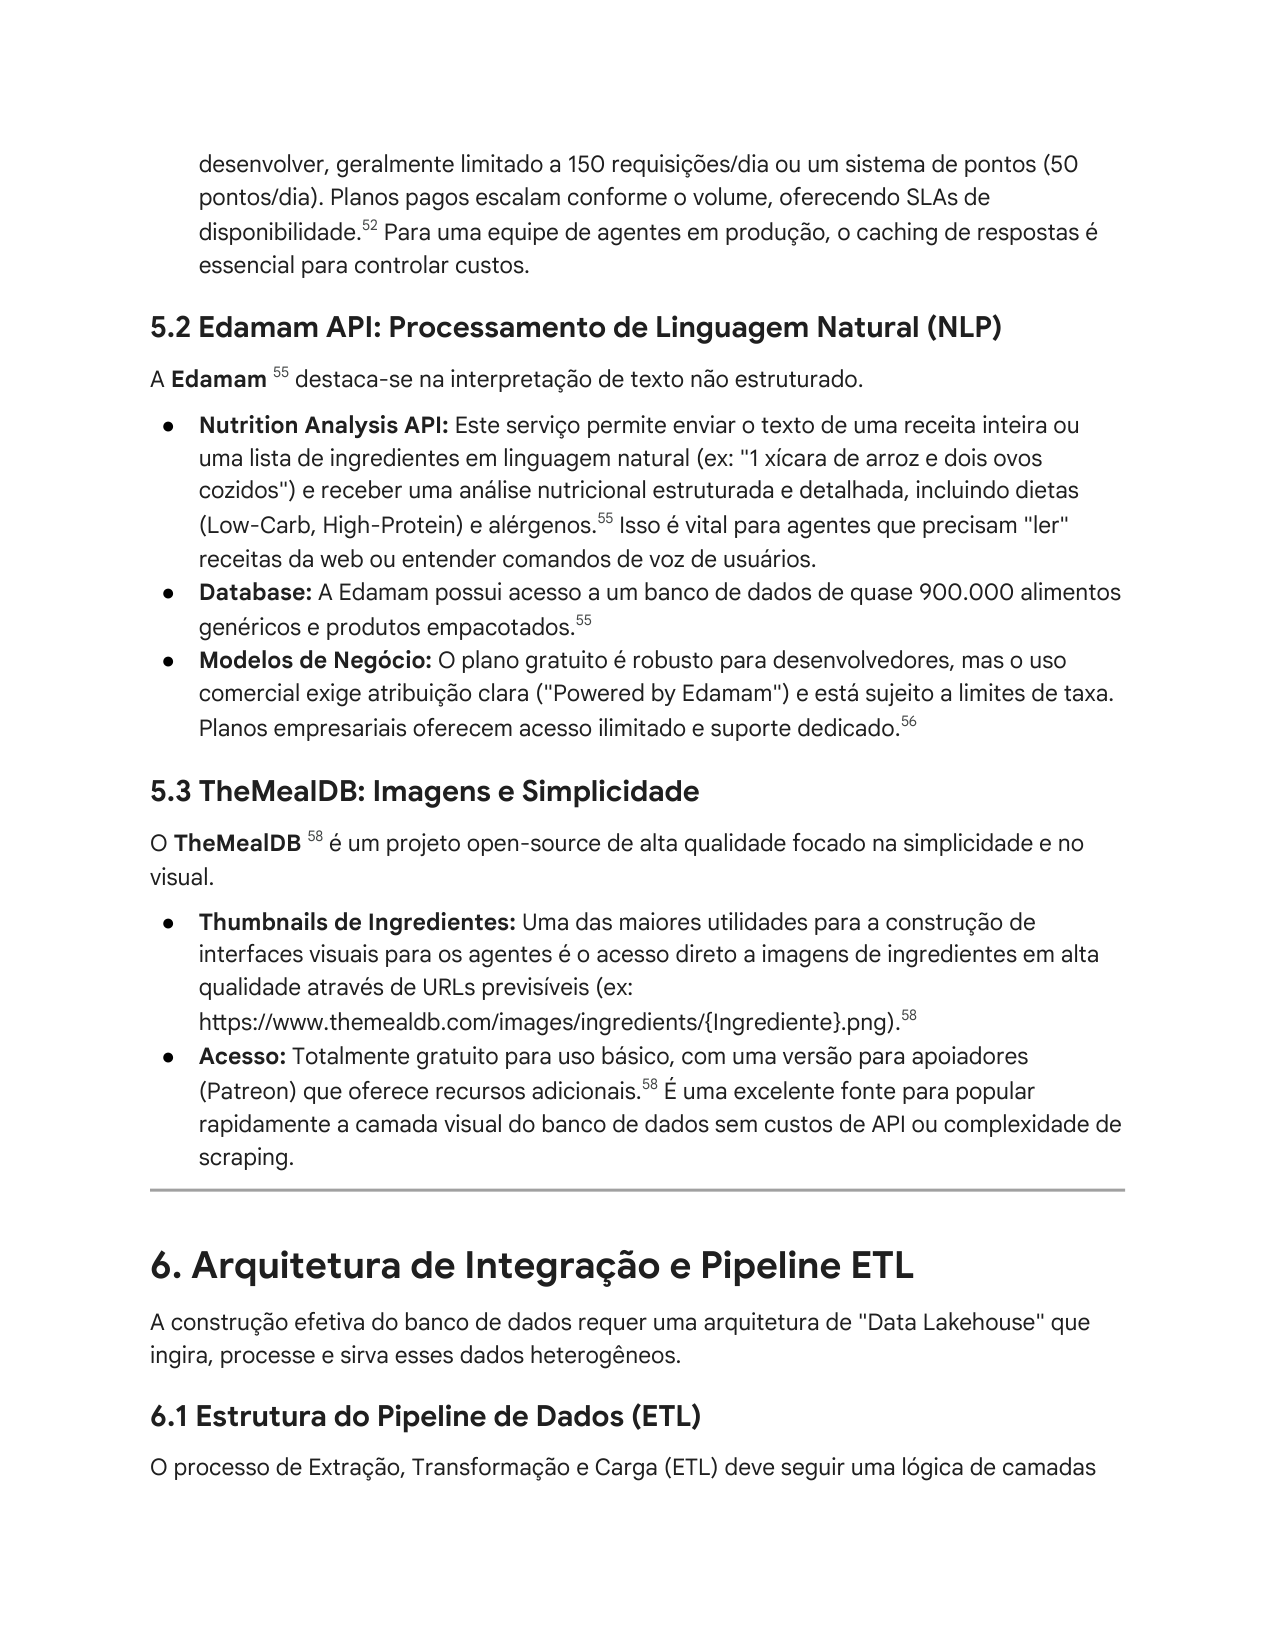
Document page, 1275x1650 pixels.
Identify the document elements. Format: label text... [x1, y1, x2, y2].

list Acesso: Totalmente gratuito para uso básico, com uma versão para apoiadores (Patreon) que oferece recursos adicionais.58 É uma excelente fonte para popular rapidamente a camada visual do banco de dados sem custos de API ou complexidade de scraping. [161, 1042, 1125, 1172]
list Modelos de Negócio: O plano gratuito é robusto para desenvolvedores, mas o uso comercial exige atribuição clara ("Powered by Edamam") e está sujeito a limites de taxa. Planos empresariais oferecem acesso ilimitado e suporte dedicado.56 [161, 647, 1125, 744]
subtitle 6. Arquitetura de Integração e Pipeline ETL [150, 1192, 1125, 1289]
text O TheMealDB 58 é um projeto open-source de alta qualidade focado na simplicidade e no visual. [150, 827, 1125, 891]
subtitle 5.2 Edamam API: Processamento de Linguagem Natural (NLP) [150, 309, 1125, 345]
list Thumbnails de Ingredientes: Uma das maiores utilidades para a construção de interfaces visuais para os agentes é o acesso direto a imagens de ingredientes em alta qualidade através de URLs previsíveis (ex: https://www.themealdb.com/images/ingredients/{Ingrediente}.png).58 [161, 908, 1125, 1038]
list Nutrition Analysis API: Este serviço permite enviar o texto de uma receita inteira ou uma lista de ingredientes em linguagem natural (ex: "1 xícara de arroz e dois ovos cozidos") e receber uma análise nutricional estruturada e detalhada, incluindo dietas (Low-Carb, High-Protein) e alérgenos.55 Isso é vital para agentes que precisam "ler" receitas da web ou entender comandos de voz de usuários. [161, 411, 1125, 574]
subtitle 5.3 TheMealDB: Imagens e Simplicidade [150, 773, 1125, 810]
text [150, 1453, 1125, 1481]
list Database: A Edamam possui acesso a um banco de dados de quase 900.000 alimentos genéricos e produtos empacotados.55 [161, 578, 1125, 642]
text A construção efetiva do banco de dados requer uma arquitetura de "Data Lakehouse" que ingira, processe e sirva esses dados heterogêneos. [150, 1308, 1125, 1369]
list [161, 150, 1125, 280]
text A Edamam 55 destaca-se na interpretação de texto não estruturado. [150, 363, 1125, 394]
subtitle 6.1 Estrutura do Pipeline de Dados (ETL) [150, 1398, 1125, 1435]
